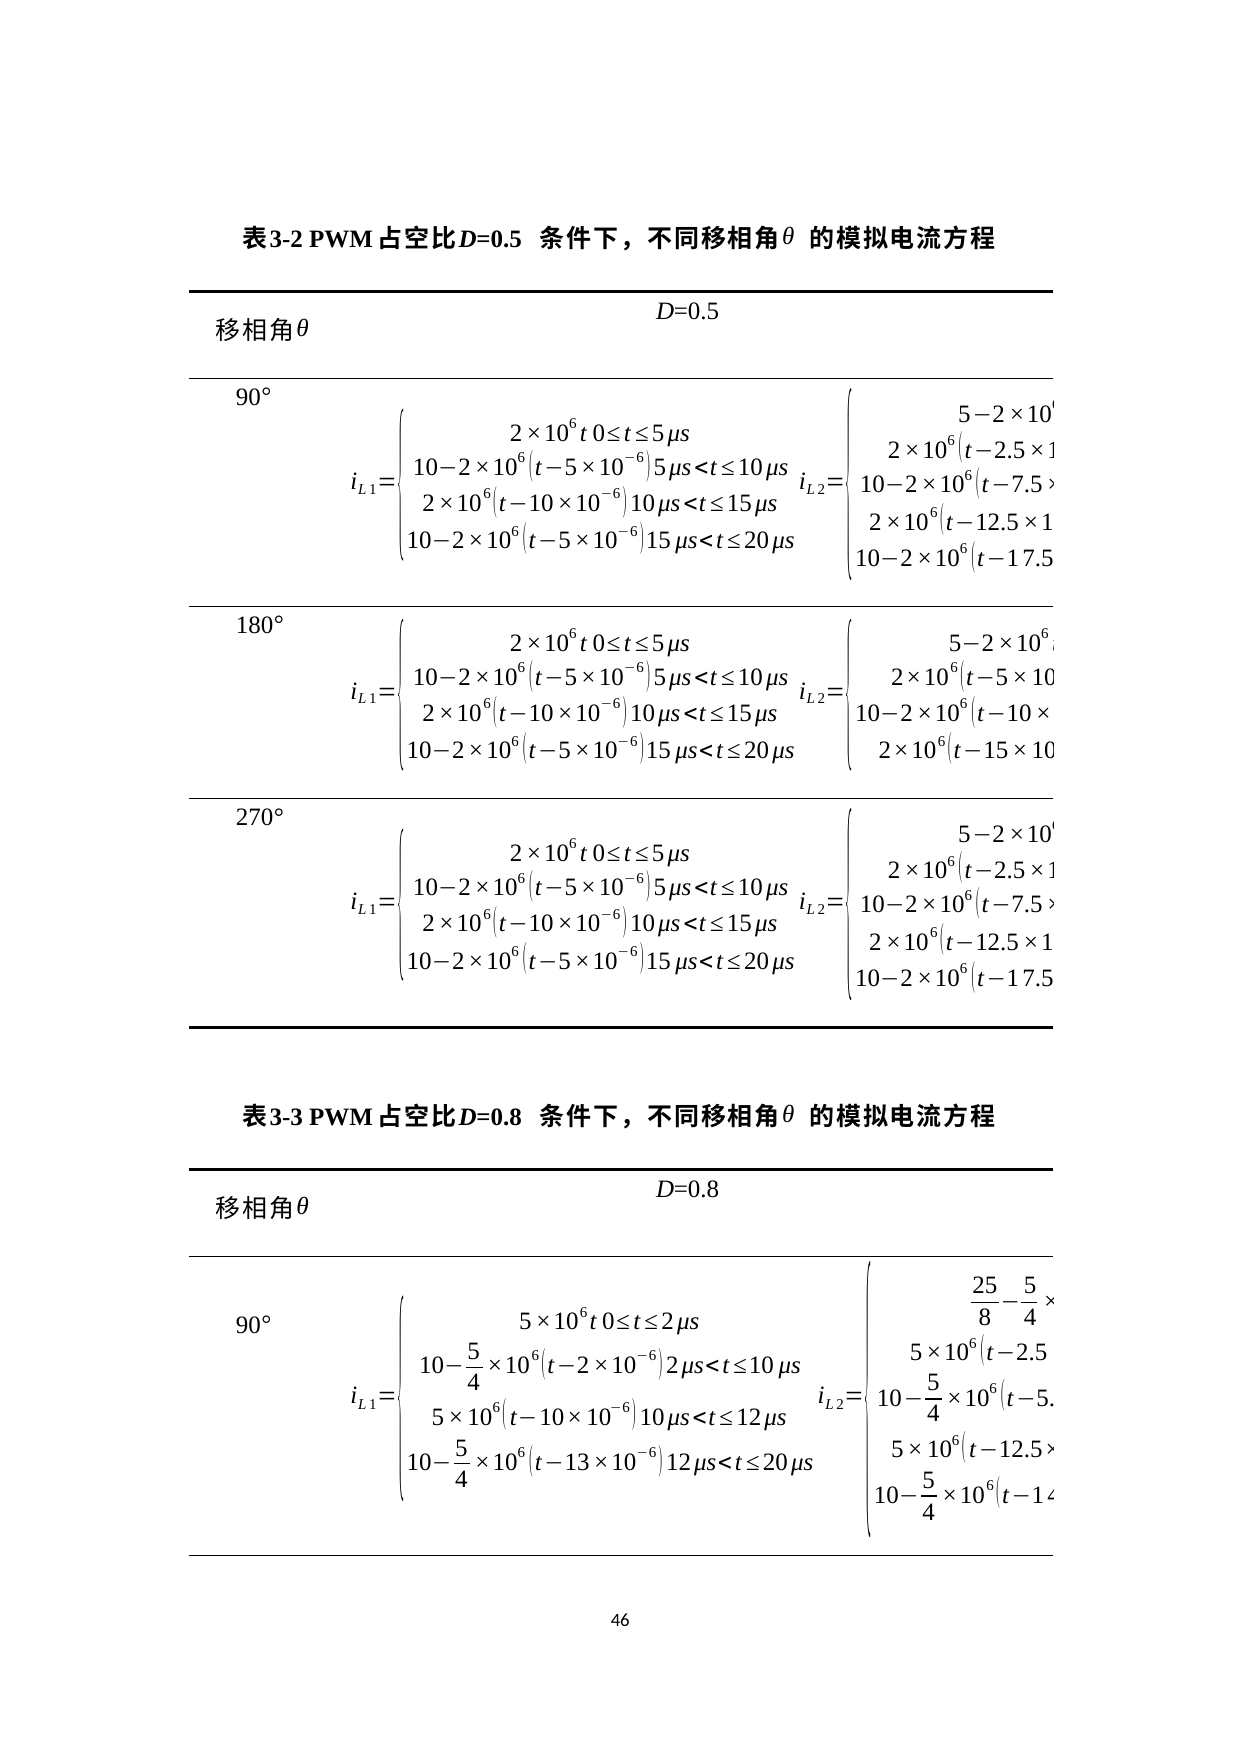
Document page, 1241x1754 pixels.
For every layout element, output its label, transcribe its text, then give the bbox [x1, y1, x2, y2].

table_cell 270 [189, 799, 321, 1026]
table_cell 90 [189, 379, 321, 606]
table_header 移相角 [189, 1171, 321, 1256]
table_cell [321, 607, 1053, 798]
table_header D=0.5 [321, 293, 1053, 378]
table_cell [321, 799, 1053, 1026]
table_cell [321, 1257, 1053, 1555]
table_cell [321, 379, 1053, 606]
table_cell 180 [189, 607, 321, 798]
table_header 移相角 [189, 293, 321, 378]
text 表3-3 PWM占空比D=0.8条件下，不同移相角的模拟电流方程 [188, 1079, 1052, 1150]
table_header D=0.8 [321, 1171, 1053, 1256]
table_cell 90 [189, 1257, 321, 1555]
text 表3-2 PWM占空比D=0.5条件下，不同移相角的模拟电流方程 [188, 201, 1052, 272]
